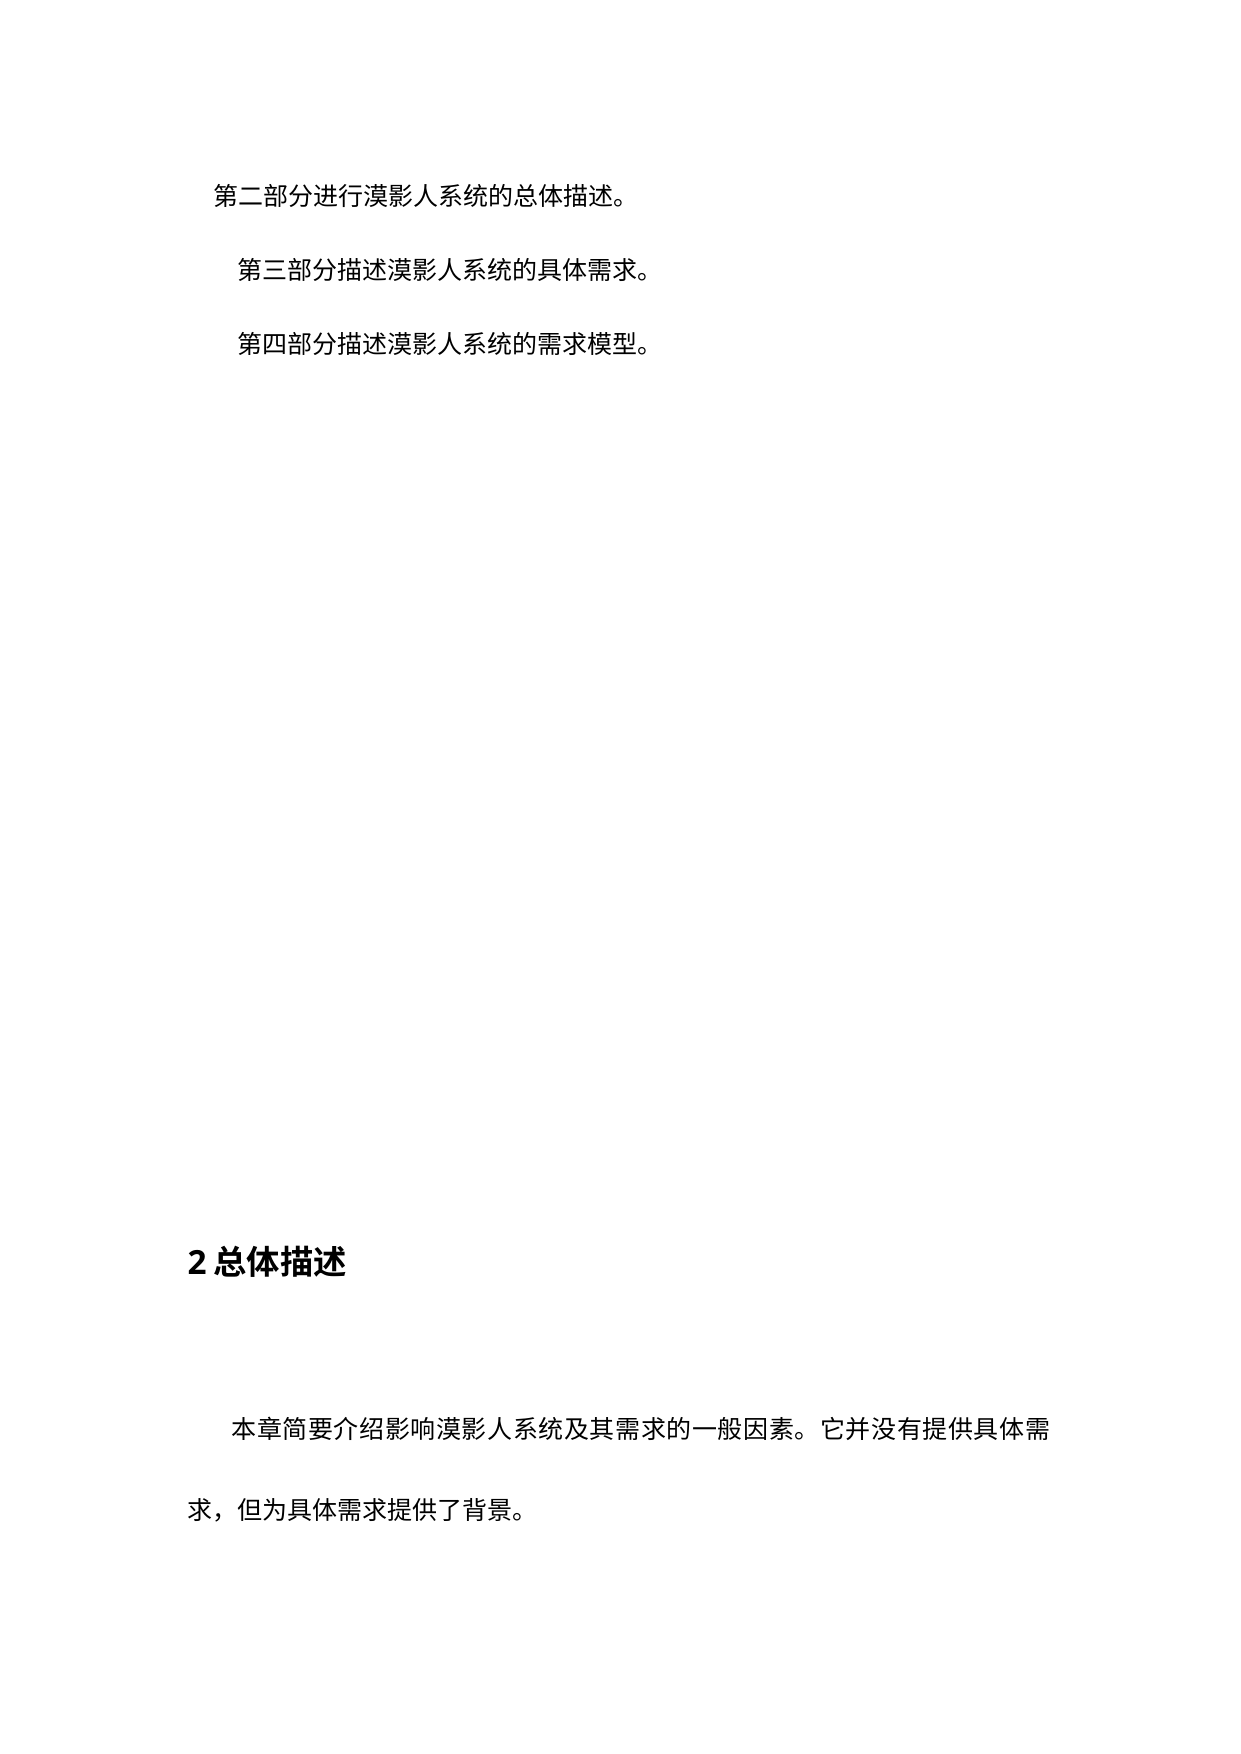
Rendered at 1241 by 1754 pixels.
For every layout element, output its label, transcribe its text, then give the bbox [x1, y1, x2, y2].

text 第三部分描述漠影人系统的具体需求。 [187, 236, 1053, 301]
text 第四部分描述漠影人系统的需求模型。 [187, 310, 1053, 375]
subtitle 2总体描述 [187, 1227, 1053, 1292]
text 本章简要介绍影响漠影人系统及其需求的一般因素。它并没有提供具体需求，但为具体需求提供了背景。 [187, 1395, 1053, 1541]
text 第二部分进行漠影人系统的总体描述。 [187, 162, 1053, 227]
